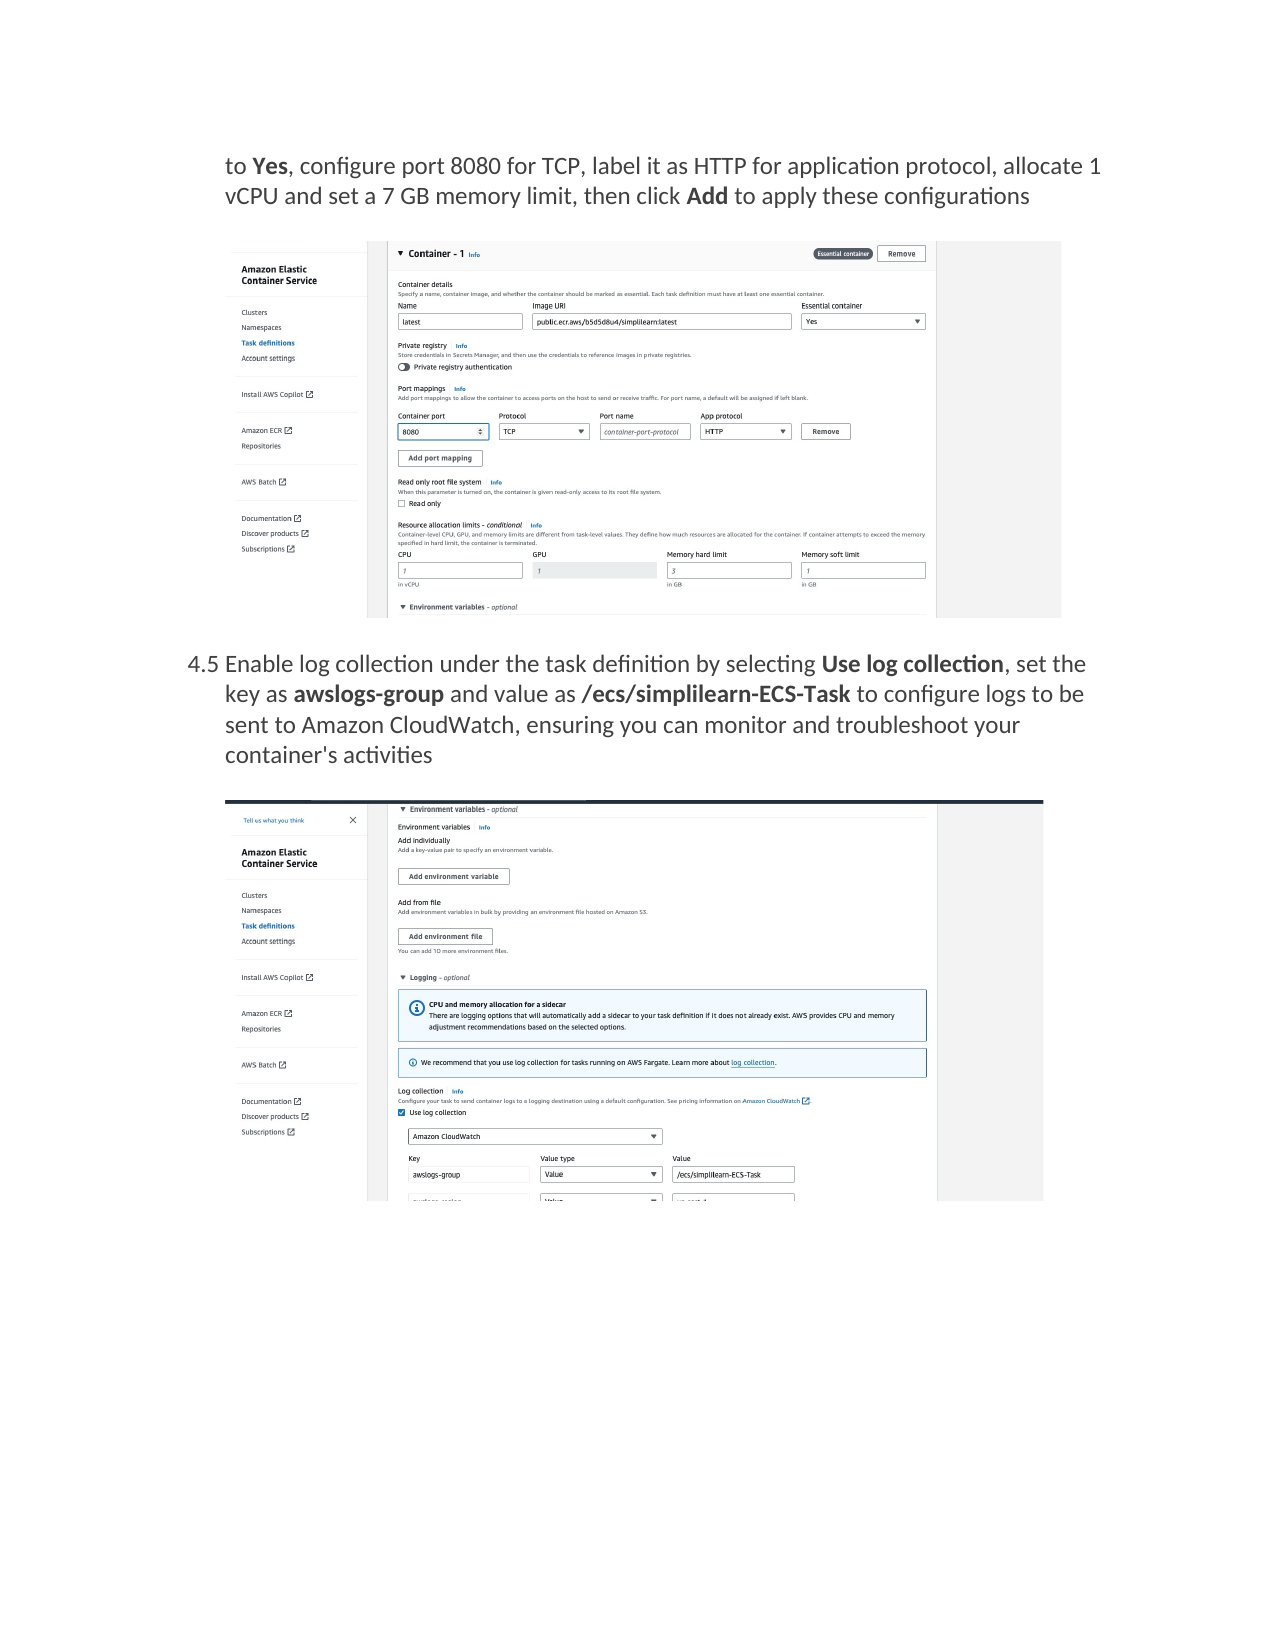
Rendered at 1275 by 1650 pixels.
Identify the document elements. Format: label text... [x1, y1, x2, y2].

picture [225, 241, 1062, 618]
picture [225, 800, 1044, 1201]
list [187, 150, 1124, 211]
list Enable log collection under the task definition by selecting Use log collection, set the key as awslogs-group and value as /ecs/simplilearn-ECS-Task to configure logs to be sent to Amazon CloudWatch, ensuring you can monitor and troubleshoot your container's activities [187, 648, 1124, 770]
